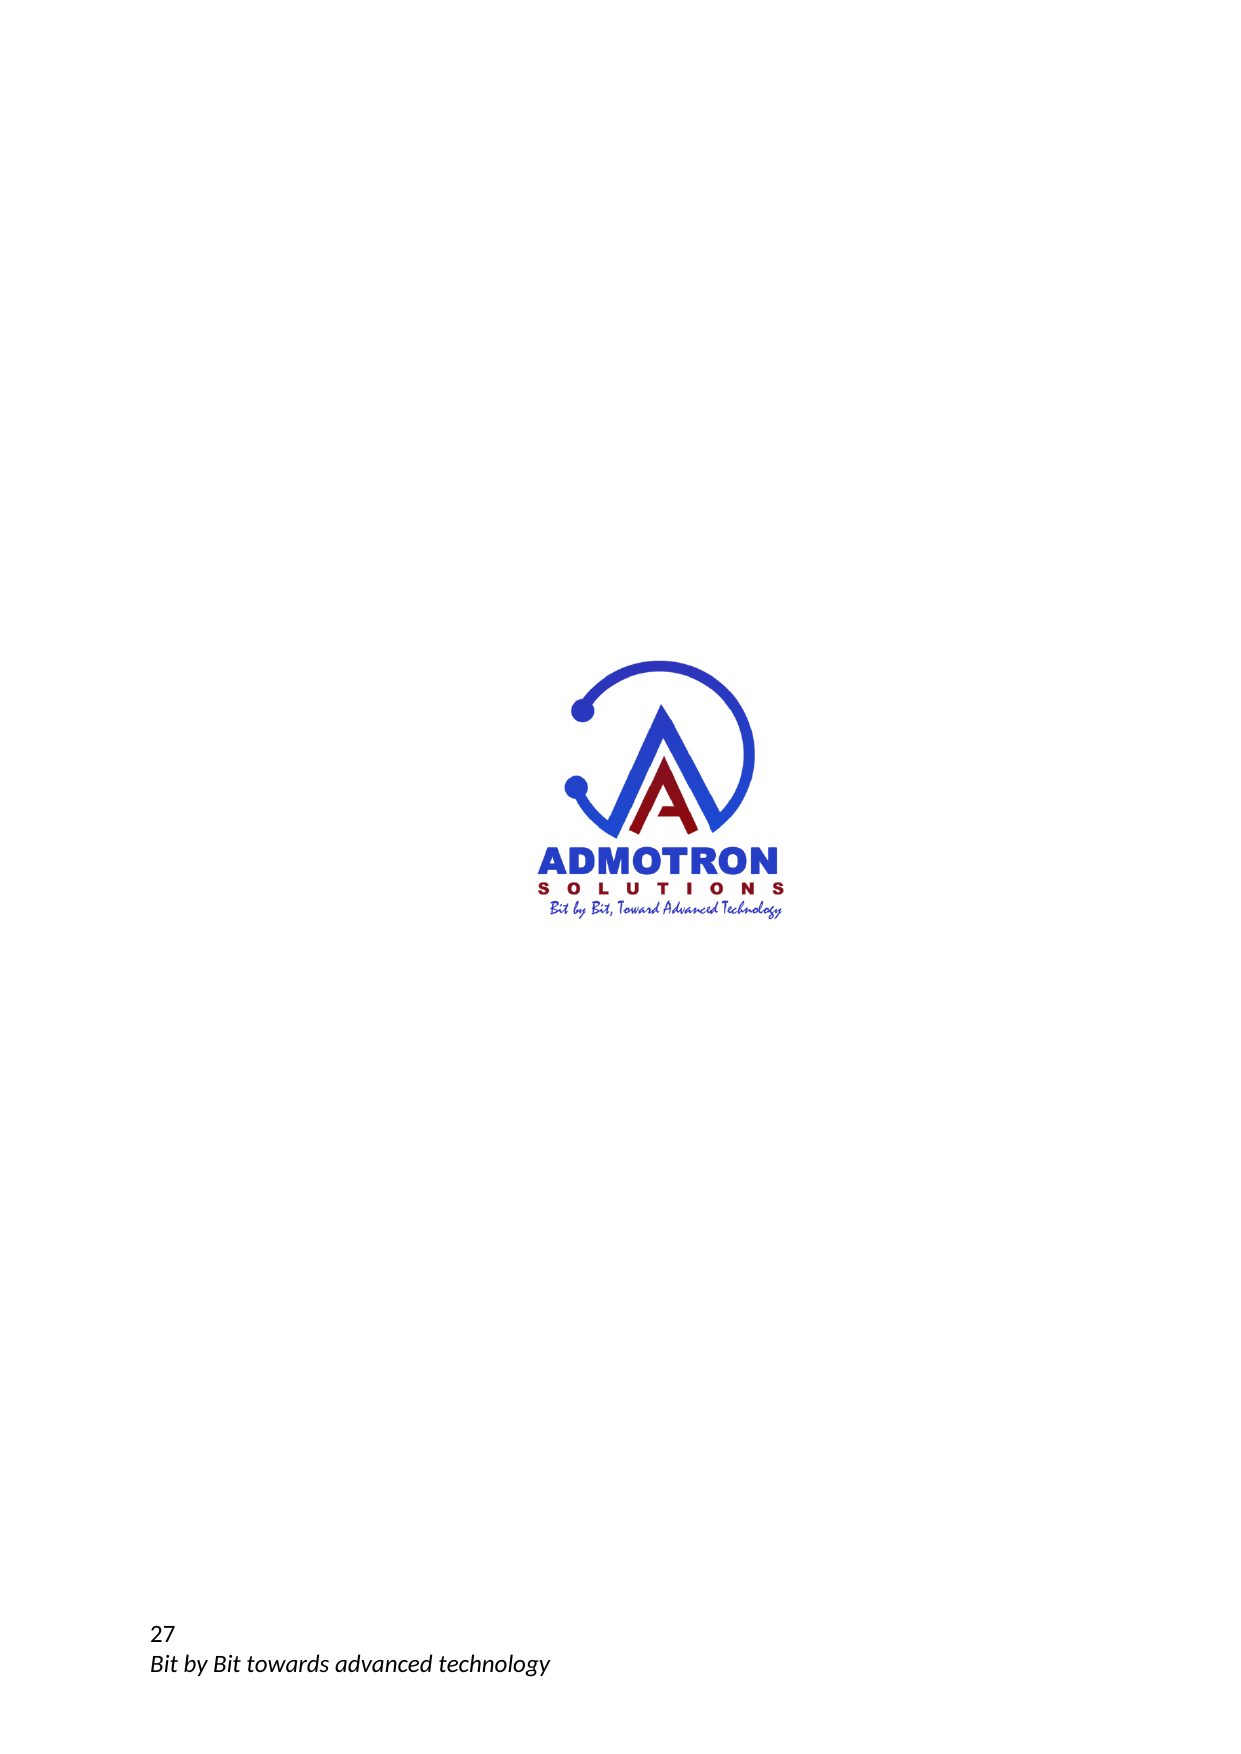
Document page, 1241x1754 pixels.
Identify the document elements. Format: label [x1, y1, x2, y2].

picture [510, 628, 811, 951]
